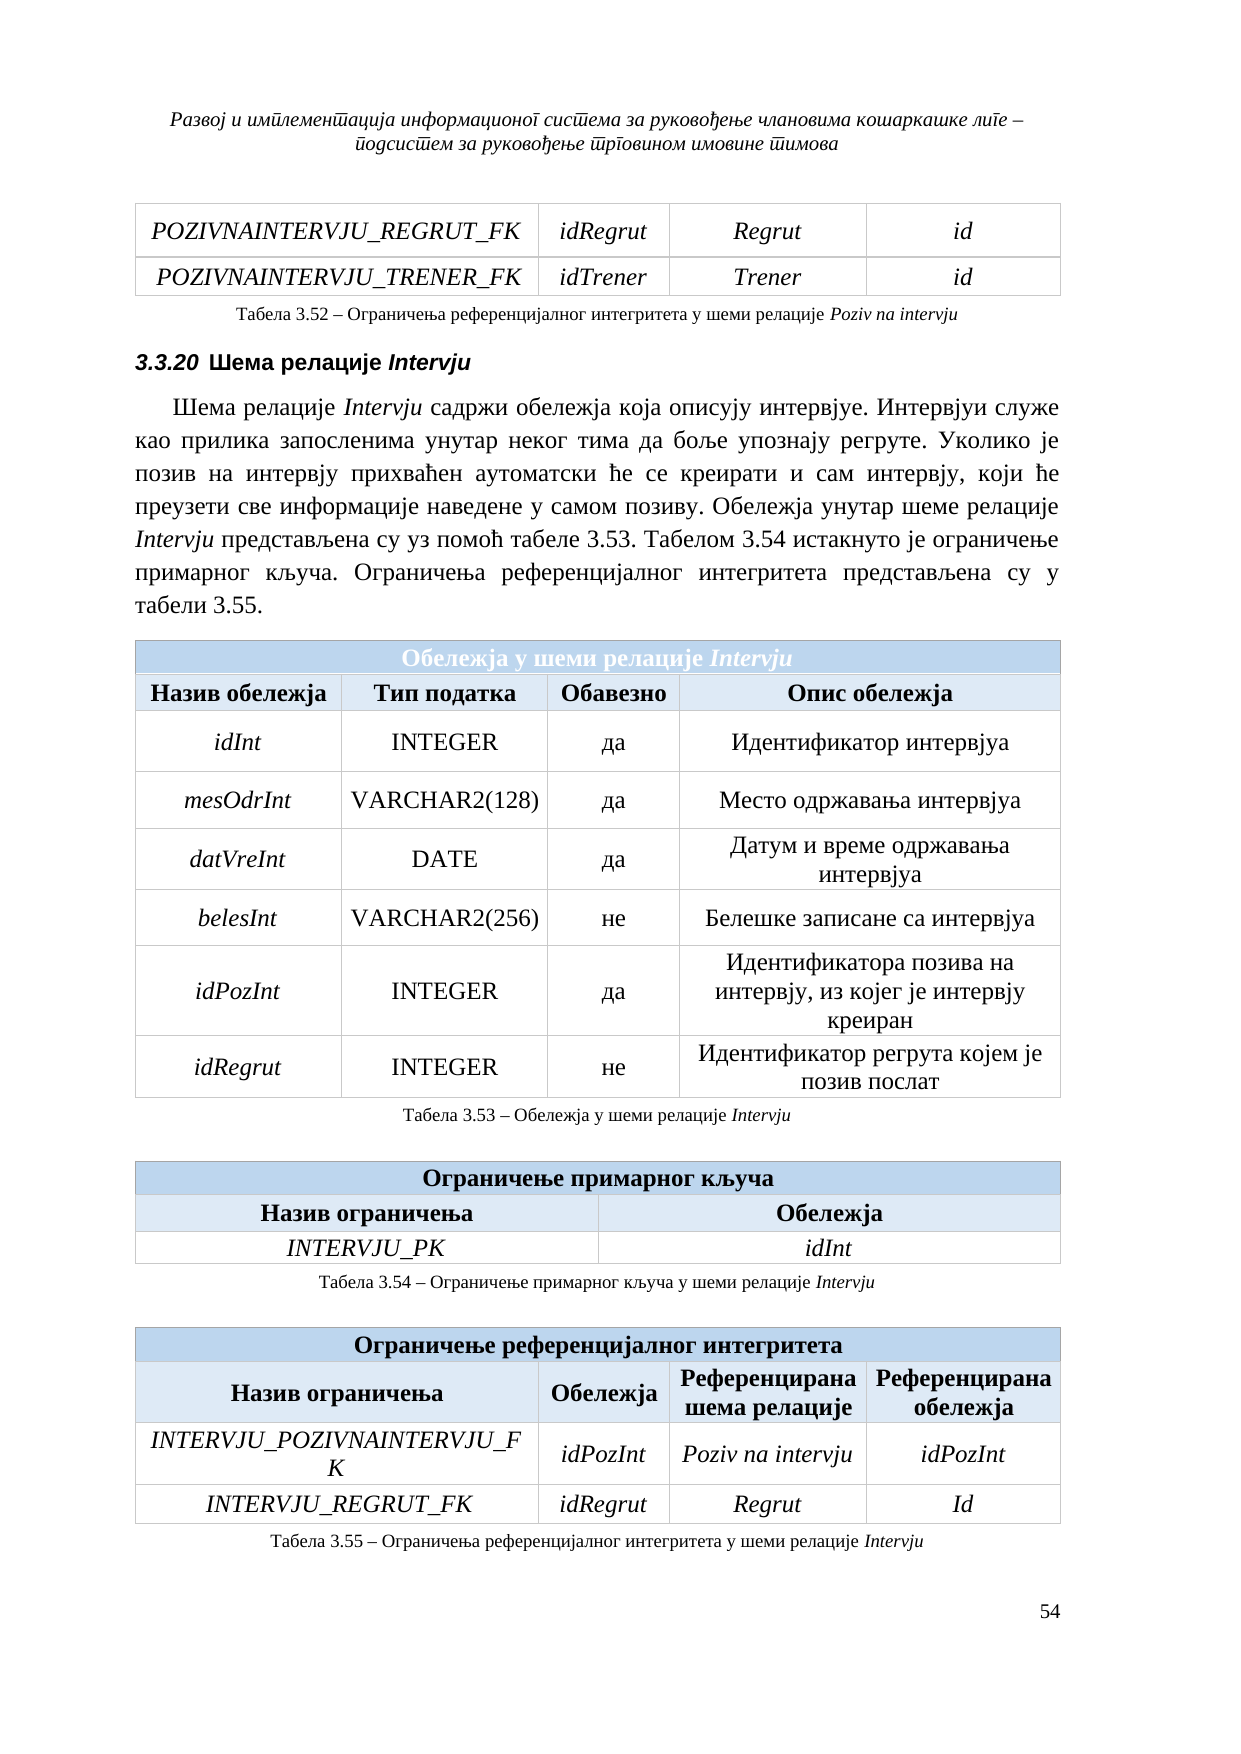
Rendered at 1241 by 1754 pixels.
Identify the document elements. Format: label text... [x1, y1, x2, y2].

text Табела 3.54 – Ограничење примарног кључа у шеми релације Intervju [135, 1271, 1060, 1292]
text Табела 3.53 – Обележја у шеми релације Intervju [135, 1104, 1060, 1126]
table_cell Trener [670, 258, 866, 295]
table_cell да [548, 946, 679, 1035]
table_cell Poziv na intervju [670, 1423, 866, 1484]
table_cell datVreInt [136, 829, 341, 889]
table_cell Id [867, 1485, 1060, 1522]
text Шема релације Intervju садржи обележја која описују интервјуе. Интервјуи служе као прилика запосленима унутар неког тима да боље упознају регруте. Уколико је позив на интервју прихваћен аутоматски ће се креирати и сам интервју, који ће преузети све информације наведене у самом позиву. Обележја унутар шеме релације Intervju представљена су уз помоћ табеле 3.53. Табелом 3.54 истакнуто је ограничење примарног кључа. Ограничења референцијалног интегритета представљена су у табели 3.55. [135, 392, 1060, 619]
table_cell id [867, 258, 1060, 295]
table_cell Назив обележја [136, 675, 341, 710]
table_cell idRegrut [136, 1036, 341, 1097]
table_cell Идентификатор интервјуа [680, 711, 1060, 771]
table_cell Обележја [539, 1362, 669, 1422]
table_cell idPozInt [136, 946, 341, 1035]
table_cell Обавезно [548, 675, 679, 710]
text Табела 3.55 – Ограничењa референцијалног интегритета у шеми релације Intervju [135, 1530, 1060, 1551]
table_cell Тип податка [342, 675, 547, 710]
table_cell Идентификатора позива на интервју, из којег је интервју креиран [680, 946, 1060, 1035]
table_cell idPozInt [867, 1423, 1060, 1484]
table_cell да [548, 711, 679, 771]
table_cell idRegrut [539, 204, 669, 256]
table_cell INTERVJU_REGRUT_FK [136, 1485, 538, 1522]
table_cell belesInt [136, 890, 341, 945]
table_cell Референцирана обележја [867, 1362, 1060, 1422]
table_cell да [548, 829, 679, 889]
table_cell не [548, 890, 679, 945]
table_cell mesOdrInt [136, 772, 341, 827]
table_cell Белешке записане са интервјуа [680, 890, 1060, 945]
table_cell DATE [342, 829, 547, 889]
table_cell Назив ограничења [136, 1195, 598, 1231]
table_cell idTrener [539, 258, 669, 295]
table_cell Назив ограничења [136, 1362, 538, 1422]
table_cell POZIVNAINTERVJU_TRENER_FK [136, 258, 538, 295]
table_cell idPozInt [539, 1423, 669, 1484]
subtitle Шема релације Intervju [135, 349, 1060, 375]
table_header Обележја у шеми релације Intervju [136, 641, 1060, 673]
table_cell idInt [599, 1232, 1060, 1263]
table_cell VARCHAR2(128) [342, 772, 547, 827]
table_cell id [867, 204, 1060, 256]
table_cell idRegrut [539, 1485, 669, 1522]
table_cell idInt [136, 711, 341, 771]
table_cell VARCHAR2(256) [342, 890, 547, 945]
text Табела 3.52 – Ограничењa референцијалног интегритета у шеми релације Poziv na intervju [135, 302, 1060, 324]
table_cell INTEGER [342, 711, 547, 771]
table_cell Regrut [670, 1485, 866, 1522]
table_cell INTEGER [342, 1036, 547, 1097]
table_cell POZIVNAINTERVJU_REGRUT_FK [136, 204, 538, 256]
table_cell Место одржавања интервјуа [680, 772, 1060, 827]
table_cell Референцирана шема релације [670, 1362, 866, 1422]
table_cell Идентификатор регрута којем је позив послат [680, 1036, 1060, 1097]
table_cell не [548, 1036, 679, 1097]
table_header Ограничење примарног кључа [136, 1162, 1060, 1194]
table_cell Regrut [670, 204, 866, 256]
table_cell Обележја [599, 1195, 1060, 1231]
table_cell Опис обележја [680, 675, 1060, 710]
table_cell да [548, 772, 679, 827]
table_cell Датум и време одржавања интервјуа [680, 829, 1060, 889]
table_cell INTERVJU_POZIVNAINTERVJU_FK [136, 1423, 538, 1484]
table_cell INTEGER [342, 946, 547, 1035]
table_cell INTERVJU_PK [136, 1232, 598, 1263]
table_header Ограничење референцијалног интегритета [136, 1328, 1060, 1361]
